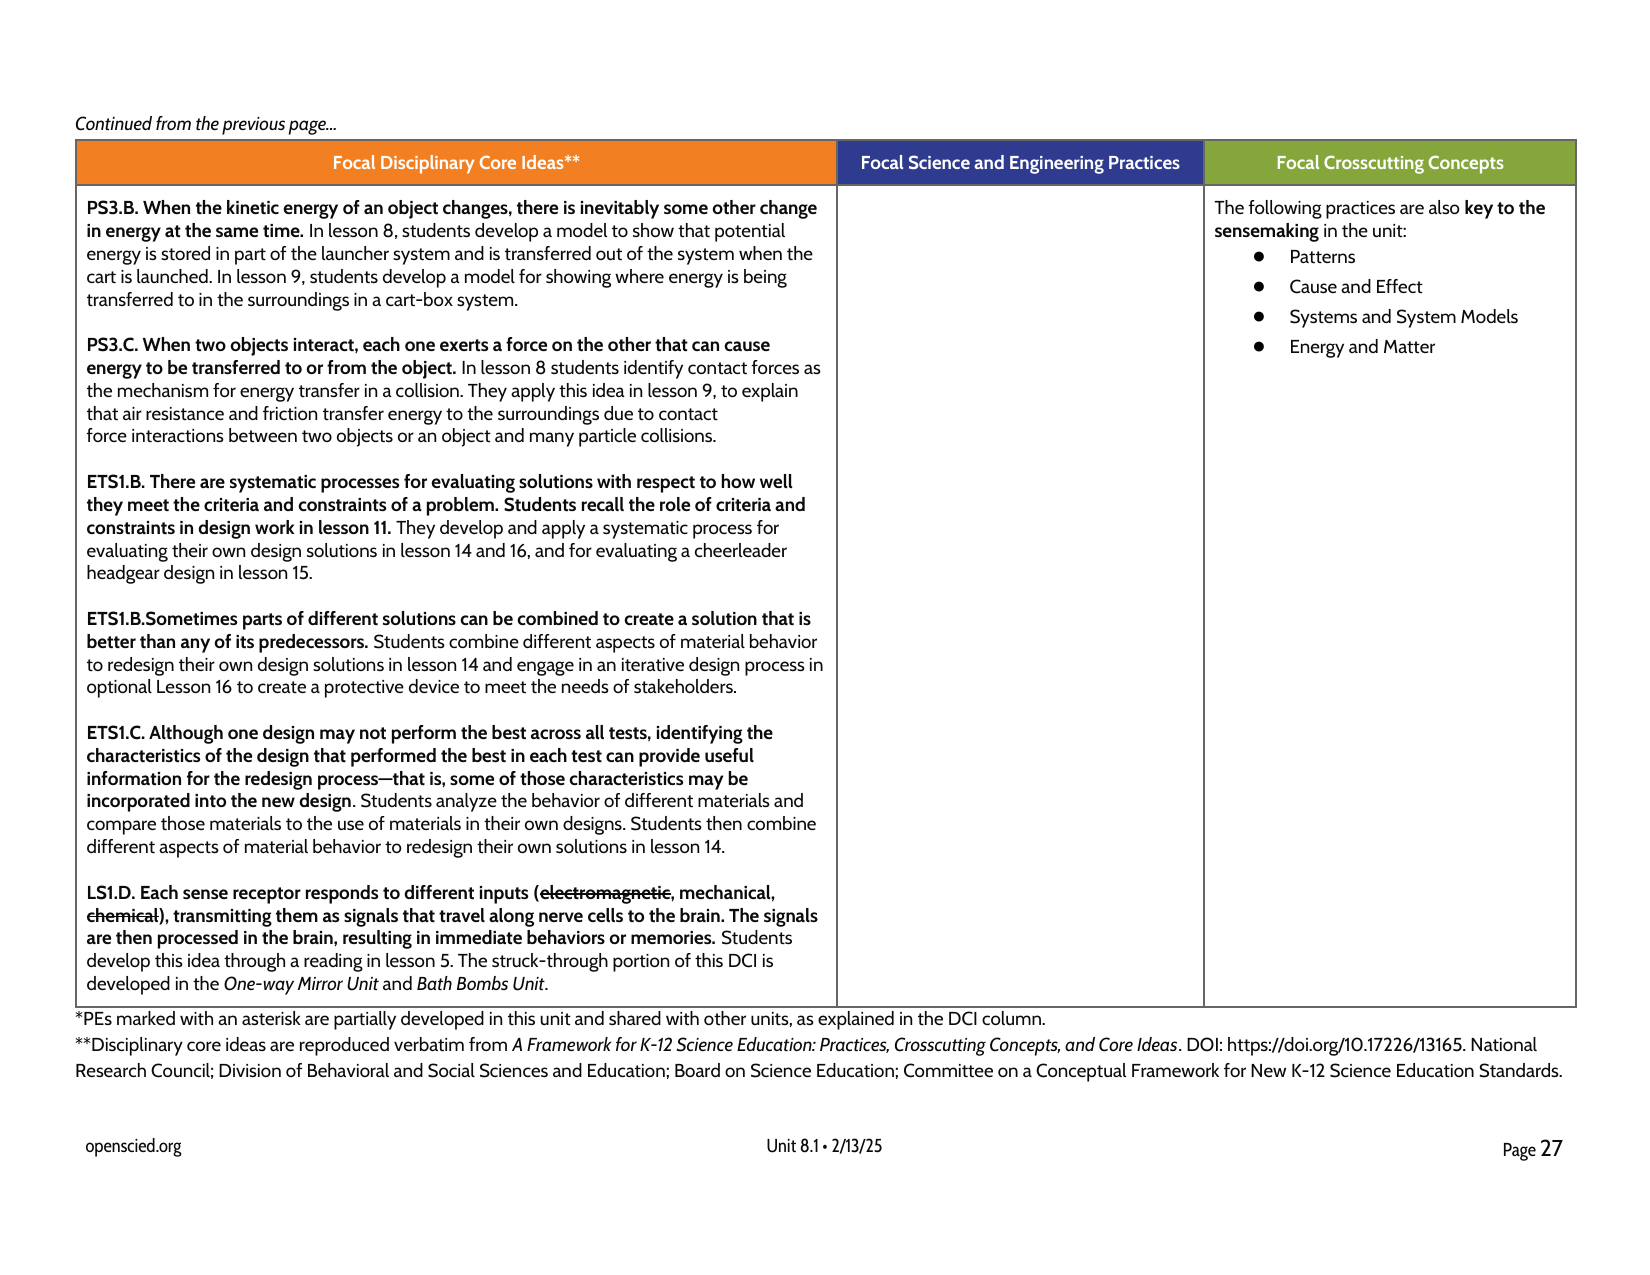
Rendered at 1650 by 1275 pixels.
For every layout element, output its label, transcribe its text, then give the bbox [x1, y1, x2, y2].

text *PEs marked with an asterisk are partially developed in this unit and shared with other units, as explained in the DCI column. [75, 1008, 1575, 1030]
table_header Focal Science and Engineering Practices [838, 141, 1203, 184]
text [75, 1033, 1575, 1082]
table_cell [838, 186, 1203, 1006]
table_header Focal Crosscutting Concepts [1205, 141, 1575, 184]
text Continued from the previous page… [75, 112, 1575, 135]
table_header Focal Disciplinary Core Ideas** [77, 141, 836, 184]
table_cell PS3.B. When the kinetic energy of an object changes, there is inevitably some other change in energy at the same time. In lesson 8, students develop a model to show that potential energy is stored in part of the launcher system and is transferred out of the system when the cart is launched. In lesson 9, students develop a model for showing where energy is being transferred to in the surroundings in a cart-box system. PS3.C. When two objects interact, each one exerts a force on the other that can cause energy to be transferred to or from the object. In lesson 8 students identify contact forces as the mechanism for energy transfer in a collision. They apply this idea in lesson 9, to explain that air resistance and friction transfer energy to the surroundings due to contact force interactions between two objects or an object and many particle collisions. ETS1.B. There are systematic processes for evaluating solutions with respect to how well they meet the criteria and constraints of a problem. Students recall the role of criteria and constraints in design work in lesson 11. They develop and apply a systematic process for evaluating their own design solutions in lesson 14 and 16, and for evaluating a cheerleader headgear design in lesson 15. ETS1.B.Sometimes parts of different solutions can be combined to create a solution that is better than any of its predecessors. Students combine different aspects of material behavior to redesign their own design solutions in lesson 14 and engage in an iterative design process in optional Lesson 16 to create a protective device to meet the needs of stakeholders. ETS1.C. Although one design may not perform the best across all tests, identifying the characteristics of the design that performed the best in each test can provide useful information for the redesign process—that is, some of those characteristics may be incorporated into the new design. Students analyze the behavior of different materials and compare those materials to the use of materials in their own designs. Students then combine different aspects of material behavior to redesign their own solutions in lesson 14. LS1.D. Each sense receptor responds to different inputs (electromagnetic, mechanical, chemical), transmitting them as signals that travel along nerve cells to the brain. The signals are then processed in the brain, resulting in immediate behaviors or memories. Students develop this idea through a reading in lesson 5. The struck-through portion of this DCI is developed in the One-way Mirror Unit and Bath Bombs Unit. [77, 186, 836, 1006]
table_cell The following practices are also key to the sensemaking in the unit: Patterns Cause and Effect Systems and System Models Energy and Matter [1205, 186, 1575, 1006]
